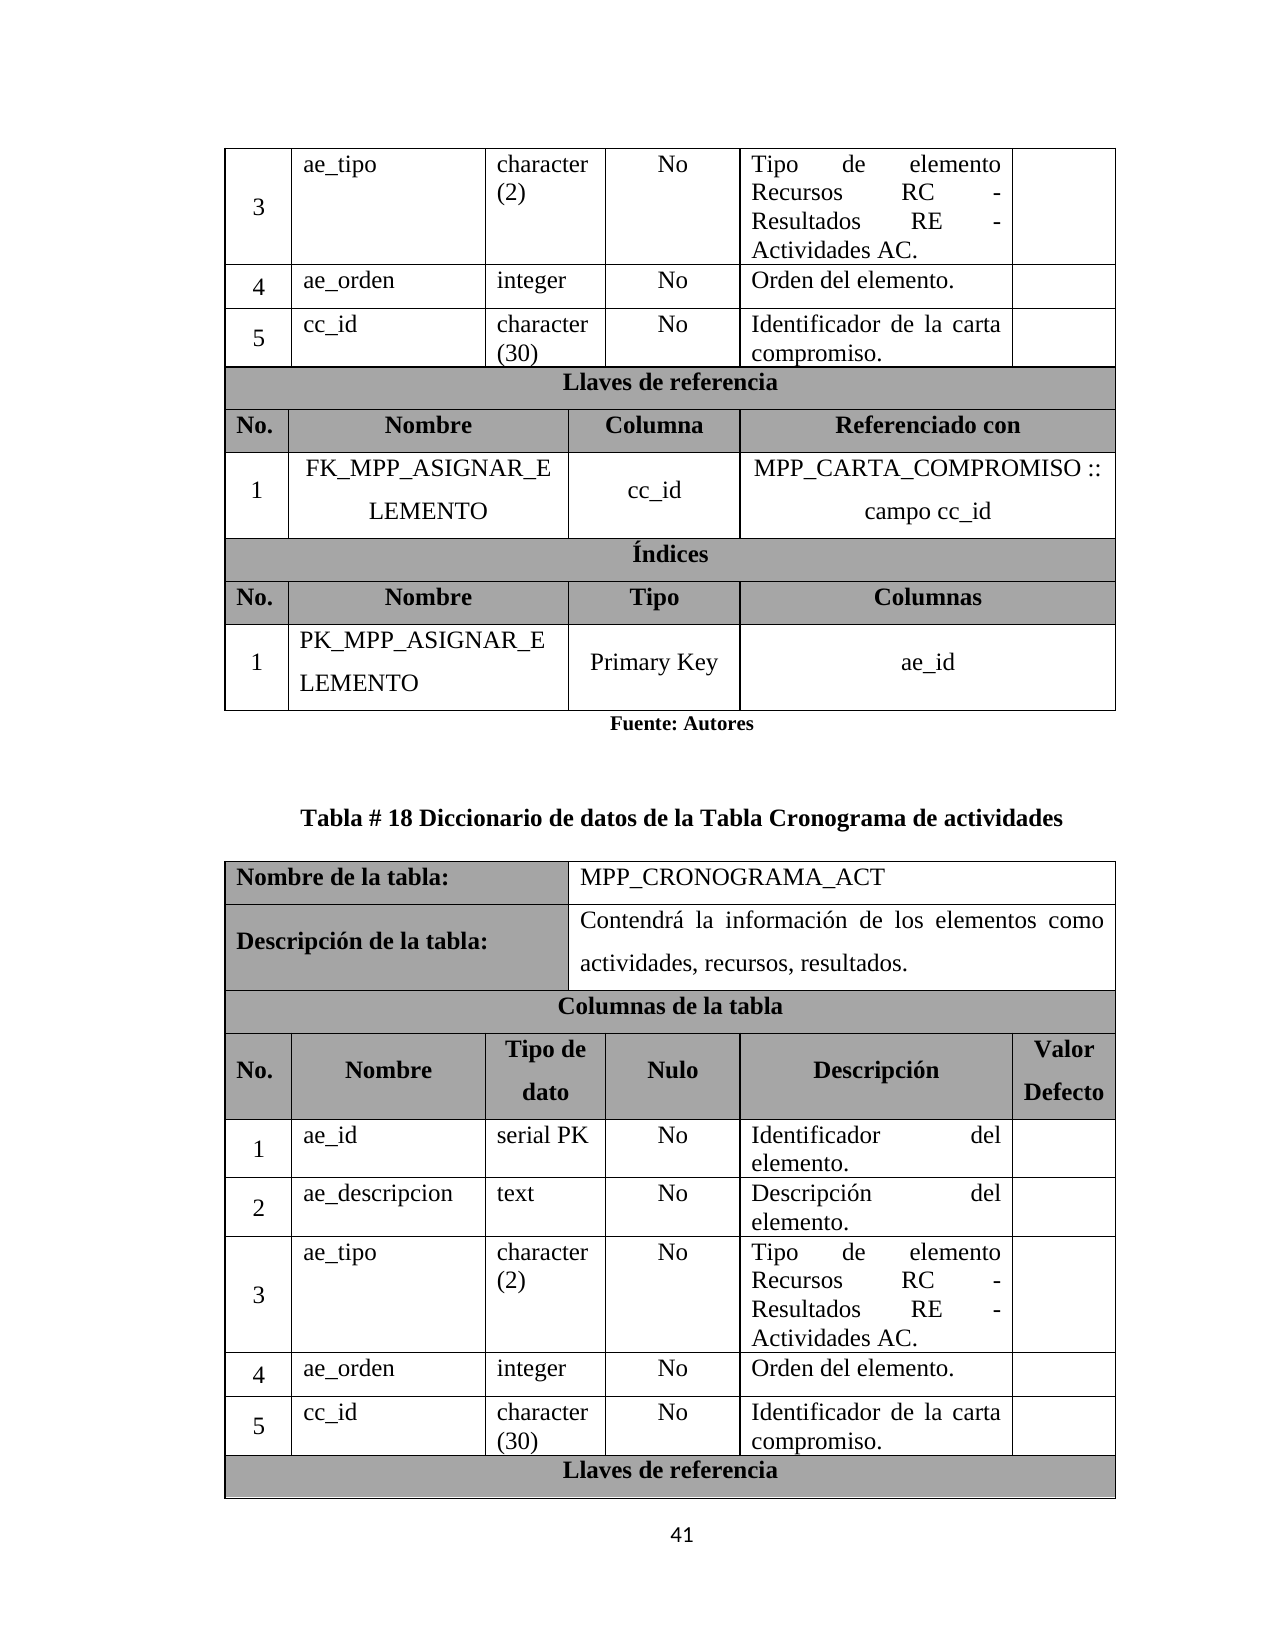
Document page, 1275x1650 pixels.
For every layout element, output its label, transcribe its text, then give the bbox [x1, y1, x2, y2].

table_cell Llaves de referencia [226, 1456, 1115, 1497]
table_cell Identificador de la carta compromiso. [741, 309, 1012, 366]
table_cell 1 [226, 453, 288, 538]
table_cell [1013, 265, 1115, 308]
table_cell No [606, 1178, 739, 1236]
table_cell 5 [226, 1397, 291, 1454]
table_cell ae_descripcion [292, 1178, 485, 1236]
table_cell No [606, 1120, 739, 1177]
table_cell [1013, 1397, 1115, 1454]
table_cell ae_tipo [292, 1237, 485, 1352]
table_cell No [606, 1397, 739, 1454]
table_cell Valor Defecto [1013, 1034, 1115, 1119]
table_cell No. [226, 1034, 291, 1119]
table_cell [1013, 309, 1115, 366]
table_cell No [606, 1353, 739, 1396]
table_cell Identificador del elemento. [741, 1120, 1012, 1177]
table_cell Tipo de elemento Recursos RC - Resultados RE - Actividades AC. [741, 1237, 1012, 1352]
table_cell FK_MPP_ASIGNAR_ELEMENTO [289, 453, 568, 538]
table_cell 1 [226, 1120, 291, 1177]
table_cell No [606, 1237, 739, 1352]
table_header Nombre de la tabla: [226, 862, 568, 904]
table_cell [1013, 1353, 1115, 1396]
table_header MPP_CRONOGRAMA_ACT [569, 862, 1115, 904]
table_cell [1013, 1120, 1115, 1177]
table_cell MPP_CARTA_COMPROMISO :: campo cc_id [741, 453, 1115, 538]
table_cell integer [486, 265, 605, 308]
table_cell serial PK [486, 1120, 605, 1177]
table_cell Identificador de la carta compromiso. [741, 1397, 1012, 1454]
table_cell Referenciado con [741, 410, 1115, 452]
table_cell Columna [569, 410, 739, 452]
table_cell character(30) [486, 1397, 605, 1454]
table_cell Contendrá la información de los elementos como actividades, recursos, resultados. [569, 905, 1115, 990]
table_cell character(2) [486, 149, 605, 264]
table_cell 1 [226, 625, 288, 710]
table_cell Tipo de dato [486, 1034, 605, 1119]
table_cell cc_id [569, 453, 739, 538]
table_cell 4 [226, 1353, 291, 1396]
table_cell Descripción [741, 1034, 1012, 1119]
table_cell No. [226, 410, 288, 452]
table_cell 4 [226, 265, 291, 308]
table_cell Descripción del elemento. [741, 1178, 1012, 1236]
table_cell Descripción de la tabla: [226, 905, 568, 990]
table_cell No. [226, 582, 288, 624]
table_cell [1013, 1237, 1115, 1352]
table_cell cc_id [292, 309, 485, 366]
table_cell PK_MPP_ASIGNAR_ELEMENTO [289, 625, 568, 710]
table_cell integer [486, 1353, 605, 1396]
table_cell text [486, 1178, 605, 1236]
table_cell Tipo [569, 582, 739, 624]
table_cell Primary Key [569, 625, 739, 710]
table_cell Nombre [289, 582, 568, 624]
table_cell ae_id [292, 1120, 485, 1177]
table_cell Orden del elemento. [741, 1353, 1012, 1396]
table_cell [1013, 149, 1115, 264]
table_cell ae_orden [292, 265, 485, 308]
table_cell Orden del elemento. [741, 265, 1012, 308]
table_cell Nombre [292, 1034, 485, 1119]
table_cell Columnas [741, 582, 1115, 624]
table_cell ae_id [741, 625, 1115, 710]
table_cell character(2) [486, 1237, 605, 1352]
table_cell 2 [226, 1178, 291, 1236]
table_cell Columnas de la tabla [226, 991, 1115, 1033]
table_cell Llaves de referencia [226, 368, 1115, 409]
table_cell No [606, 149, 739, 264]
table_cell ae_orden [292, 1353, 485, 1396]
table_cell Tipo de elemento Recursos RC - Resultados RE - Actividades AC. [741, 149, 1012, 264]
table_cell 3 [226, 149, 291, 264]
table_cell character(30) [486, 309, 605, 366]
table_cell [1013, 1178, 1115, 1236]
table_cell Índices [226, 539, 1115, 581]
table_cell cc_id [292, 1397, 485, 1454]
table_cell Nombre [289, 410, 568, 452]
table_cell No [606, 265, 739, 308]
table_cell 3 [226, 1237, 291, 1352]
table_cell Nulo [606, 1034, 739, 1119]
text Fuente: Autores [236, 711, 1127, 735]
table_cell ae_tipo [292, 149, 485, 264]
table_cell No [606, 309, 739, 366]
table_cell 5 [226, 309, 291, 366]
